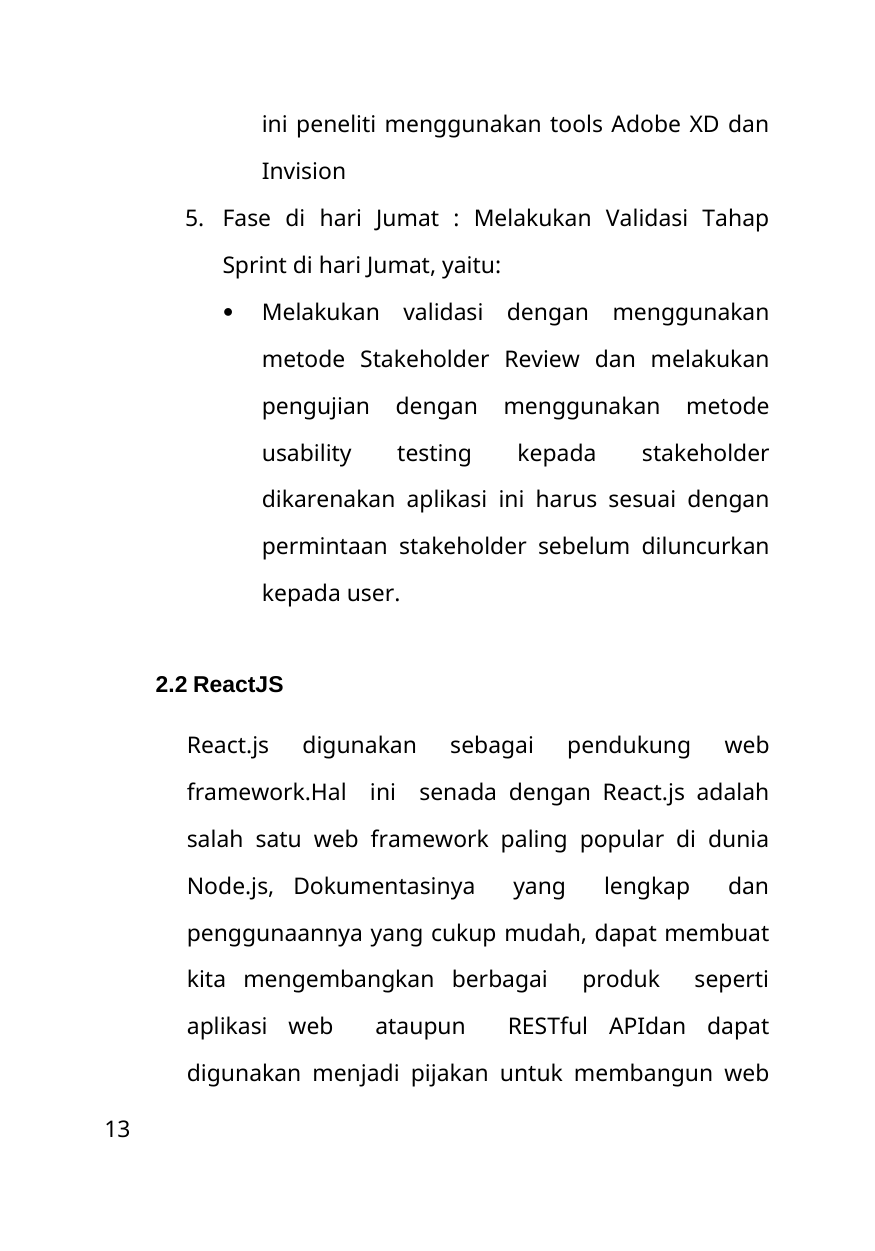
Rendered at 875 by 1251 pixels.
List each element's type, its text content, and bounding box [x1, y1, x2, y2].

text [187, 729, 770, 1088]
list Melakukan validasi dengan menggunakan metode Stakeholder Review dan melakukan pengujian dengan menggunakan metode usability testing kepada stakeholder dikarenakan aplikasi ini harus sesuai dengan permintaan stakeholder sebelum diluncurkan kepada user. [224, 296, 770, 608]
list Fase di hari Jumat : Melakukan Validasi Tahap Sprint di hari Jumat, yaitu: [185, 202, 770, 280]
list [224, 108, 770, 186]
subtitle ReactJS [155, 671, 770, 697]
